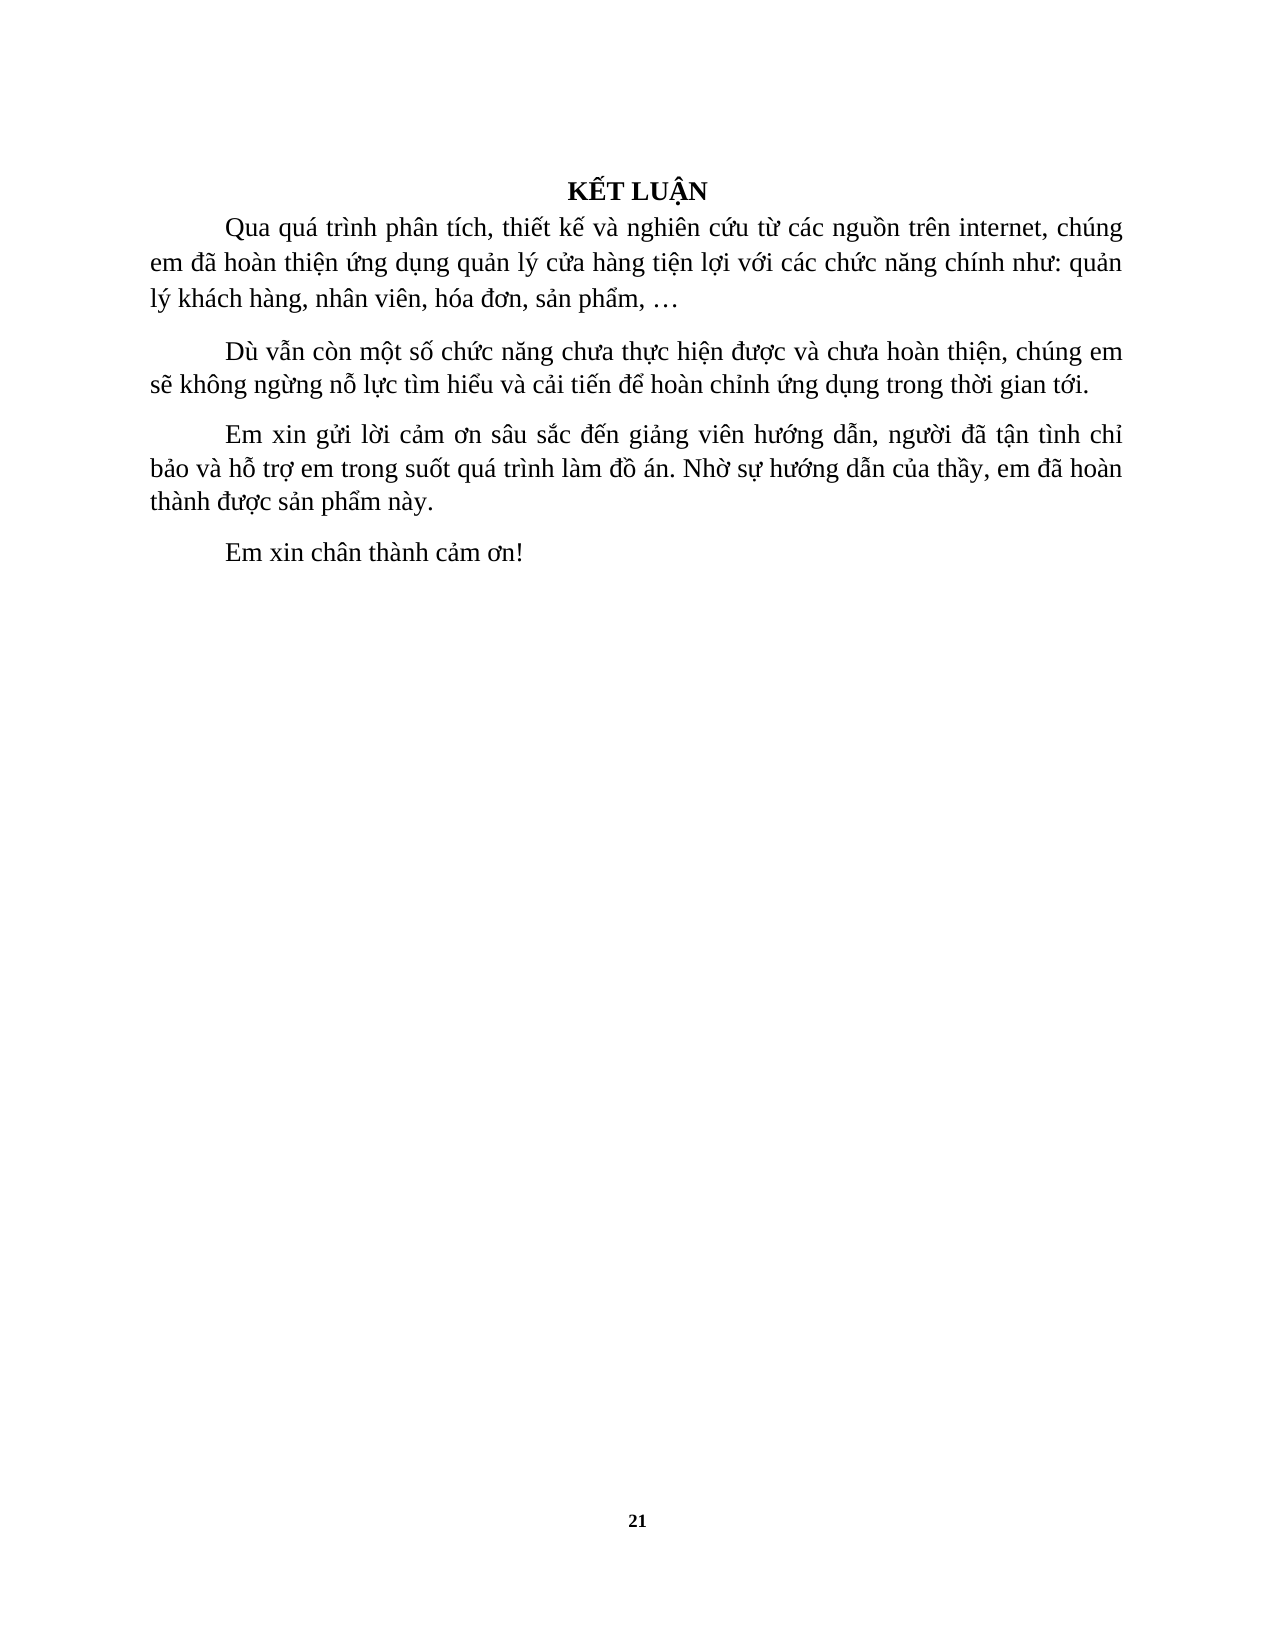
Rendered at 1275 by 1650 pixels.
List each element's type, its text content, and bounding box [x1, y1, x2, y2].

text Dù vẫn còn một số chức năng chưa thực hiện được và chưa hoàn thiện, chúng em sẽ không ngừng nỗ lực tìm hiểu và cải tiến để hoàn chỉnh ứng dụng trong thời gian tới. [150, 334, 1125, 399]
text Qua quá trình phân tích, thiết kế và nghiên cứu từ các nguồn trên internet, chúng em đã hoàn thiện ứng dụng quản lý cửa hàng tiện lợi với các chức năng chính như: quản lý khách hàng, nhân viên, hóa đơn, sản phẩm, … [150, 211, 1125, 313]
subtitle KẾT LUẬN [150, 175, 1125, 206]
text Em xin chân thành cảm ơn! [150, 536, 1125, 567]
text Em xin gửi lời cảm ơn sâu sắc đến giảng viên hướng dẫn, người đã tận tình chỉ bảo và hỗ trợ em trong suốt quá trình làm đồ án. Nhờ sự hướng dẫn của thầy, em đã hoàn thành được sản phẩm này. [150, 418, 1125, 517]
